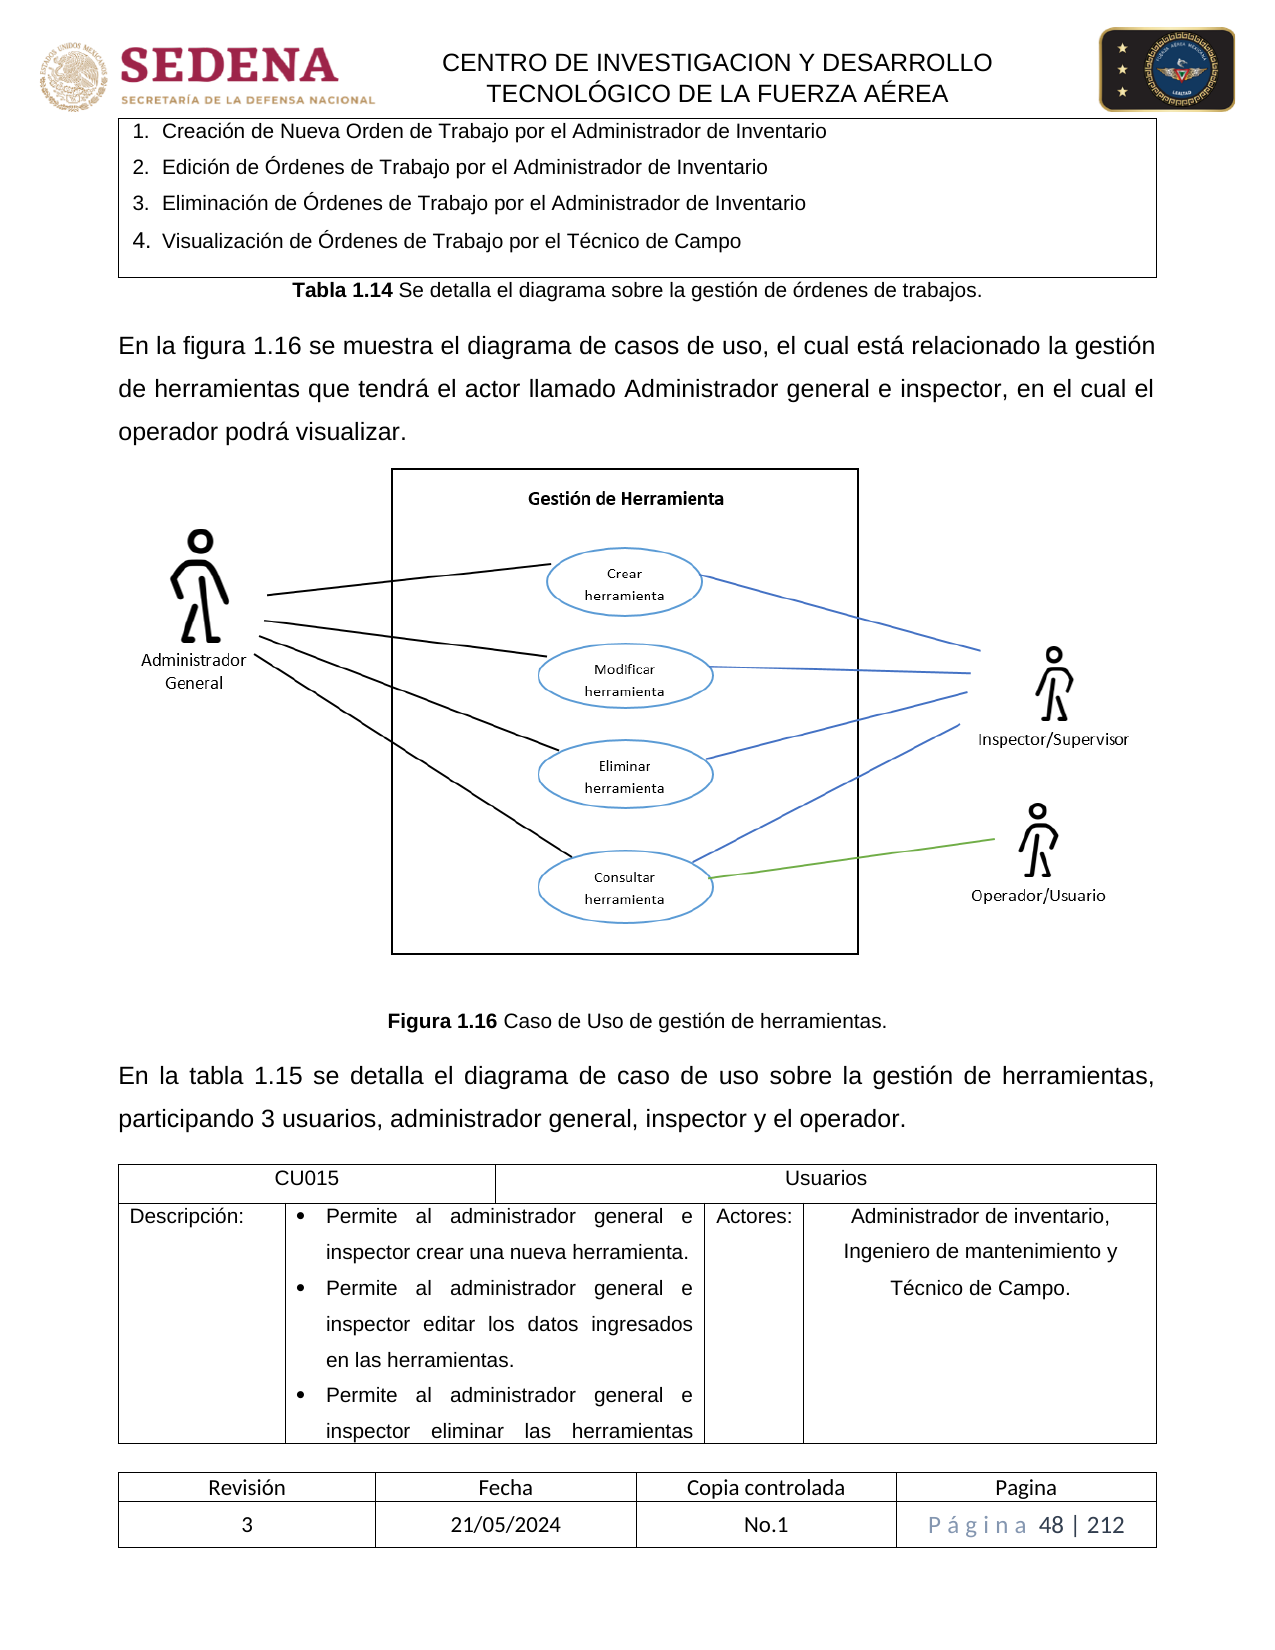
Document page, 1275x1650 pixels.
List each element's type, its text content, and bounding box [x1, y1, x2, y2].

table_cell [286, 1204, 704, 1443]
table_cell Actores: [705, 1204, 803, 1443]
text En la tabla 1.15 se detalla el diagrama de caso de uso sobre la gestión de herramientas, participando 3 usuarios, administrador general, inspector y el operador. [118, 1061, 1157, 1133]
table_cell Descripción: [119, 1204, 285, 1443]
picture [118, 461, 1157, 966]
picture [39, 27, 1236, 112]
table_cell Creación de Nueva Orden de Trabajo por el Administrador de Inventario Edición de Órdenes de Trabajo por el Administrador de Inventario Eliminación de Órdenes de Trabajo por el Administrador de Inventario Visualización de Órdenes de Trabajo por el Técnico de Campo [119, 119, 1156, 277]
table_header CU015 [119, 1165, 495, 1202]
text En la figura 1.16 se muestra el diagrama de casos de uso, el cual está relacionado la gestión de herramientas que tendrá el actor llamado Administrador general e inspector, en el cual el operador podrá visualizar. [118, 331, 1157, 446]
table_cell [804, 1204, 1156, 1443]
text Figura 1.16 Caso de Uso de gestión de herramientas. [118, 966, 1157, 1033]
text Tabla 1.14 Se detalla el diagrama sobre la gestión de órdenes de trabajos. [118, 278, 1157, 302]
table_header Usuarios [496, 1165, 1156, 1202]
